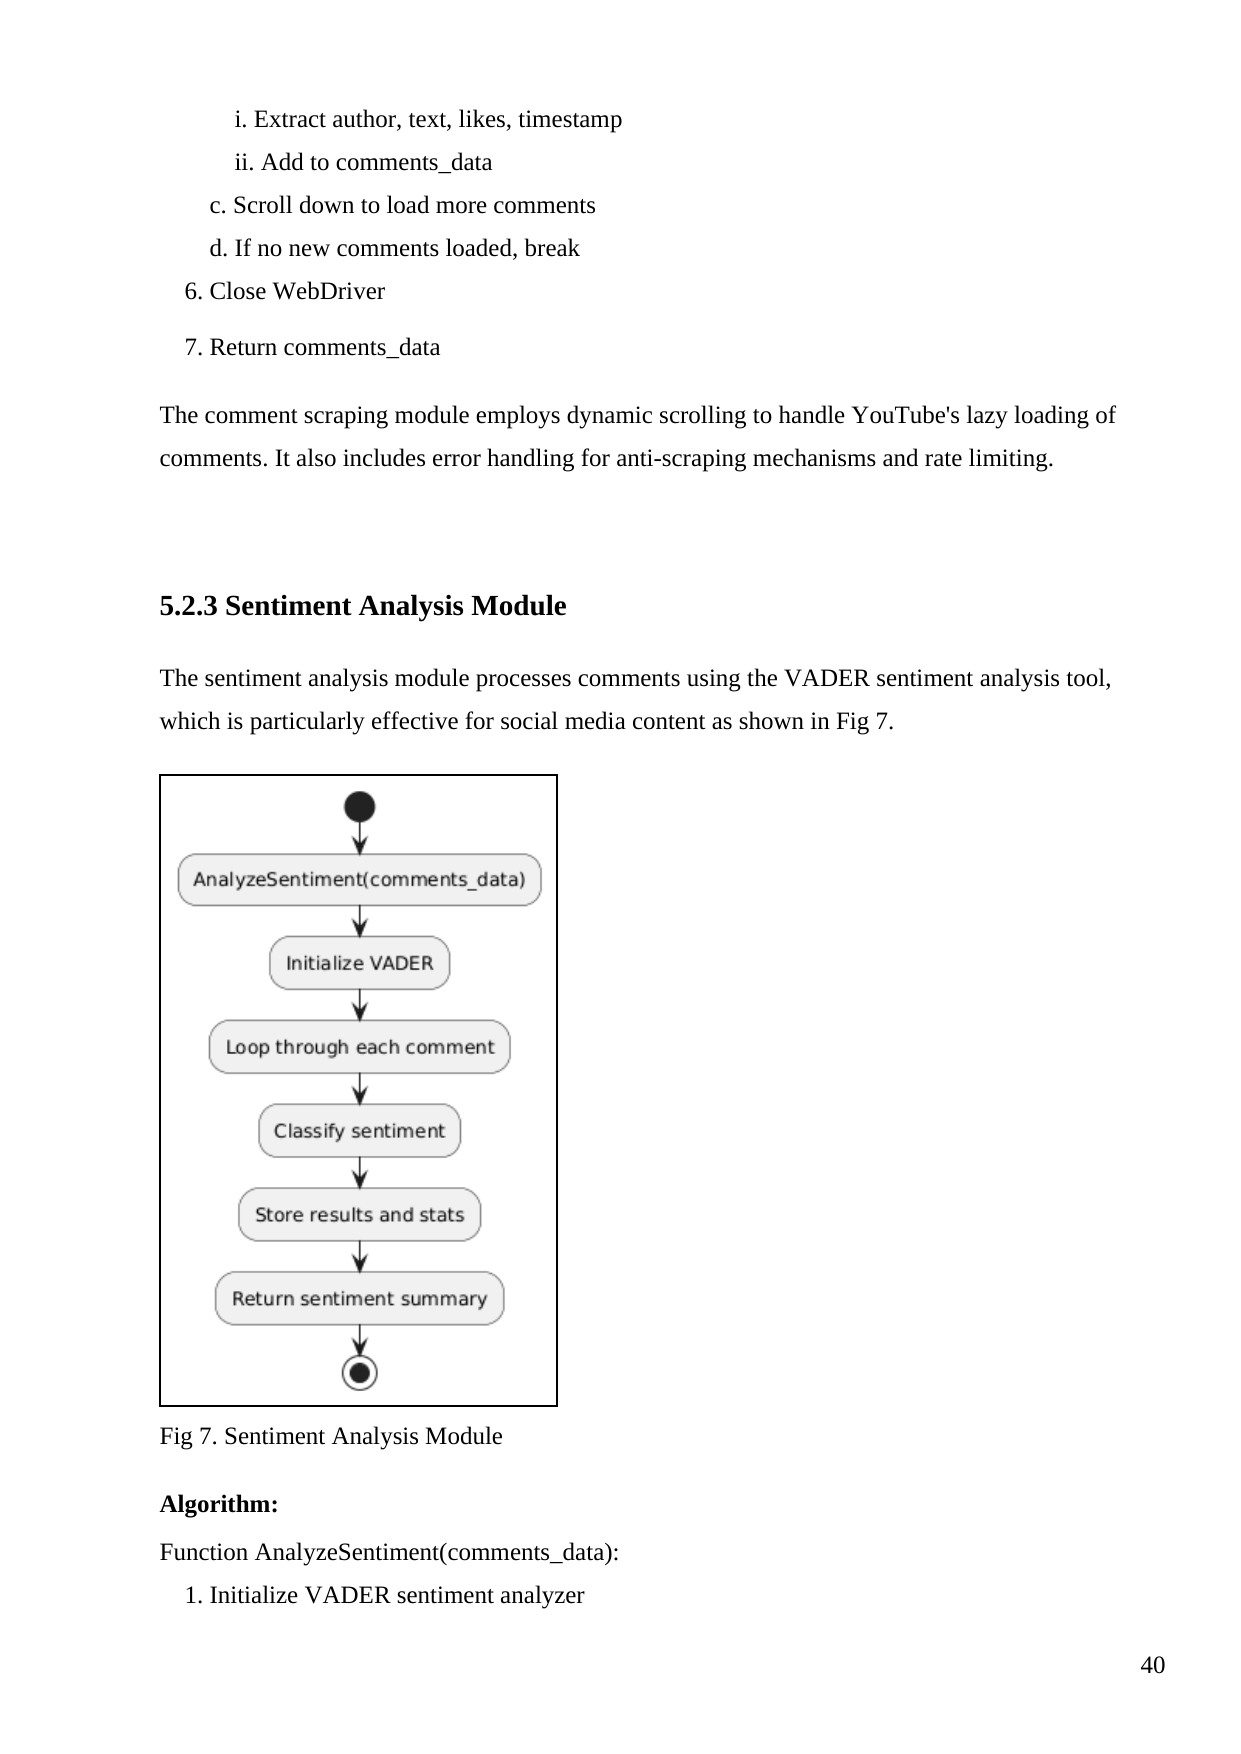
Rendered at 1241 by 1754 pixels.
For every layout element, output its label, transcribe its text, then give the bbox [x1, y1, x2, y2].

text ii. Add to comments_data [159, 147, 1165, 176]
text The comment scraping module employs dynamic scrolling to handle YouTube's lazy loading of comments. It also includes error handling for anti-scraping mechanisms and rate limiting. [159, 400, 1165, 472]
text d. If no new comments loaded, break [159, 233, 1165, 262]
text 6. Close WebDriver [159, 276, 1165, 305]
subtitle 5.2.3 Sentiment Analysis Module [159, 588, 1165, 621]
text 1. Initialize VADER sentiment analyzer [159, 1580, 1165, 1609]
text Function AnalyzeSentiment(comments_data): [159, 1537, 1165, 1566]
subtitle Algorithm: [159, 1489, 1165, 1518]
text 7. Return comments_data [159, 332, 1165, 361]
text i. Extract author, text, likes, timestamp [159, 104, 1165, 132]
text The sentiment analysis module processes comments using the VADER sentiment analysis tool, which is particularly effective for social media content as shown in Fig 7. [159, 663, 1165, 735]
picture [161, 776, 556, 1405]
text c. Scroll down to load more comments [159, 190, 1165, 219]
